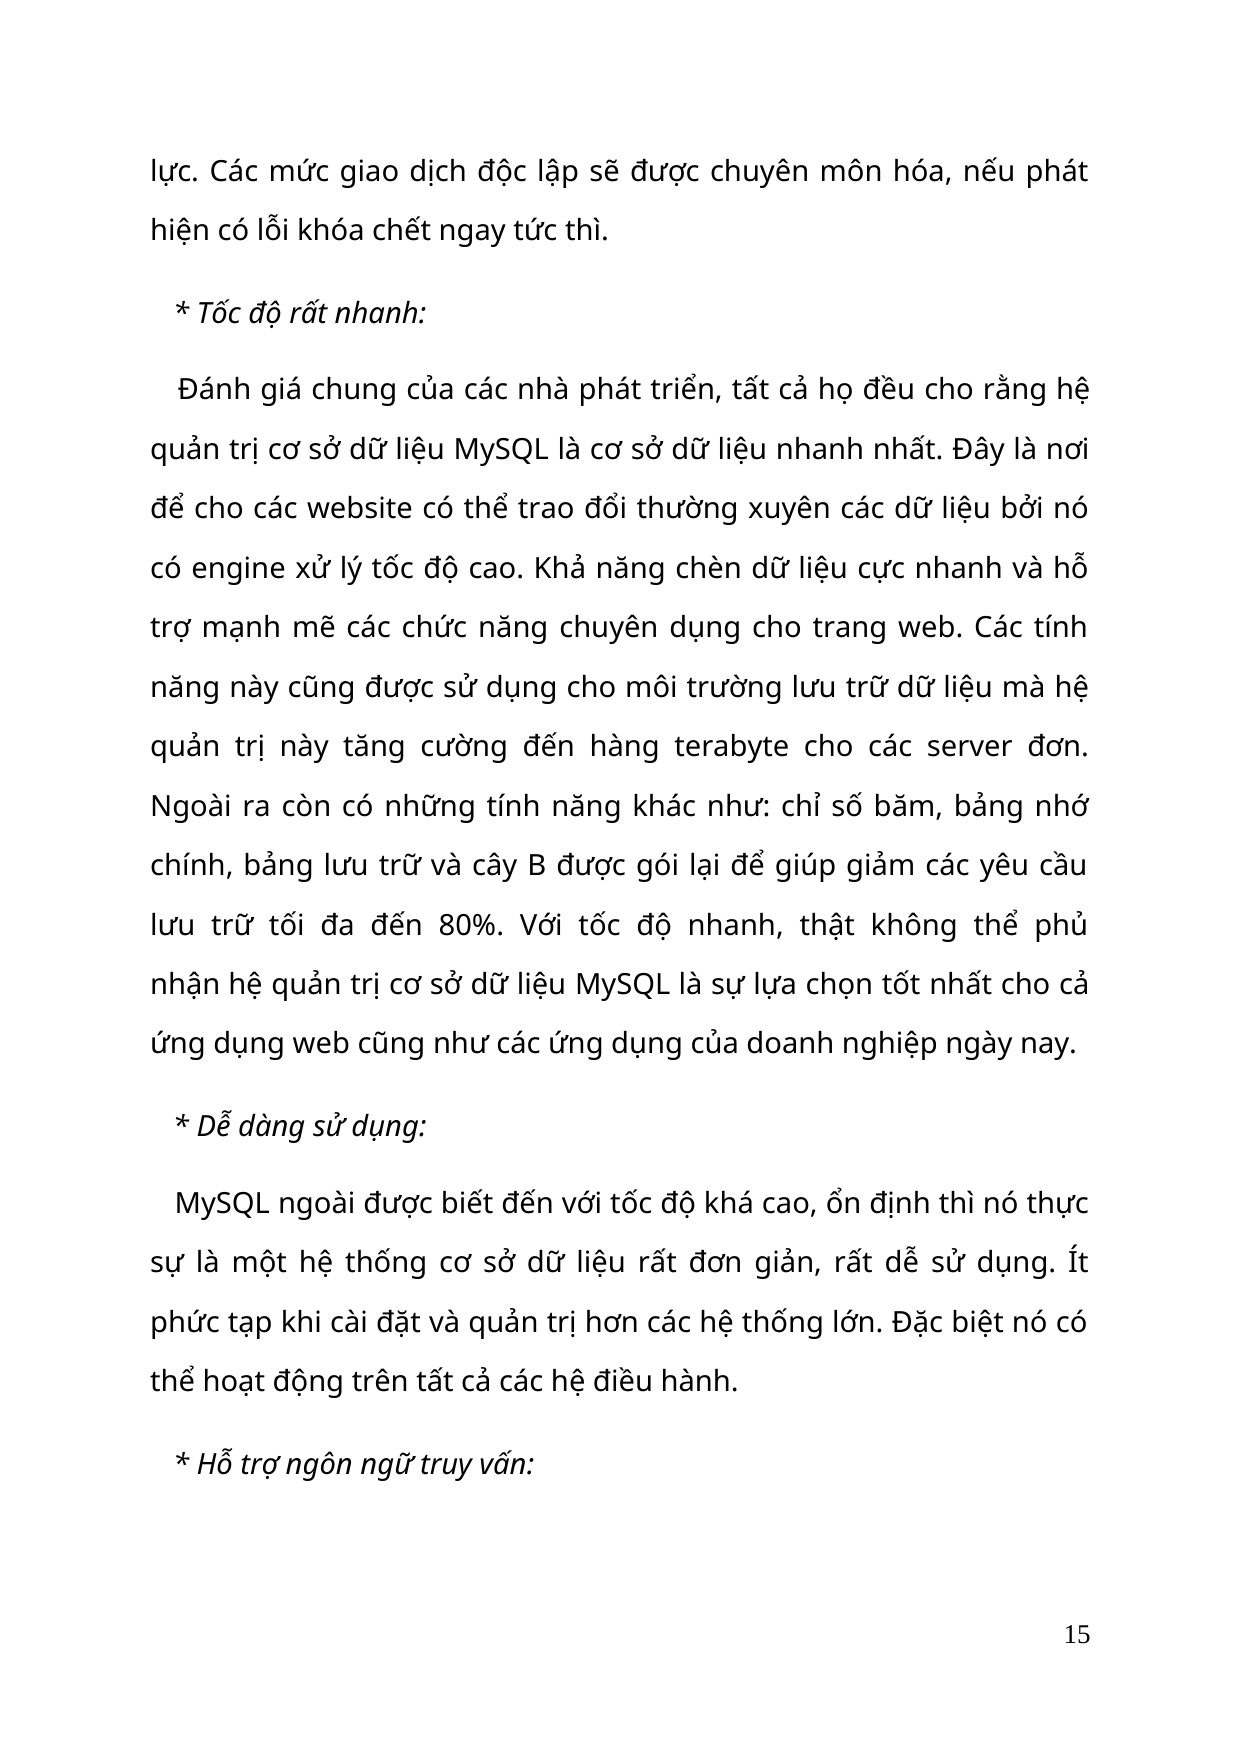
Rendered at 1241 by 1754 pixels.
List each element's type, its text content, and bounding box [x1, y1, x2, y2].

text Đánh giá chung của các nhà phát triển, tất cả họ đều cho rằng hệ quản trị cơ sở dữ liệu MySQL là cơ sở dữ liệu nhanh nhất. Đây là nơi để cho các website có thể trao đổi thường xuyên các dữ liệu bởi nó có engine xử lý tốc độ cao. Khả năng chèn dữ liệu cực nhanh và hỗ trợ mạnh mẽ các chức năng chuyên dụng cho trang web. Các tính năng này cũng được sử dụng cho môi trường lưu trữ dữ liệu mà hệ quản trị này tăng cường đến hàng terabyte cho các server đơn. Ngoài ra còn có những tính năng khác như: chỉ số băm, bảng nhớ chính, bảng lưu trữ và cây B được gói lại để giúp giảm các yêu cầu lưu trữ tối đa đến 80%. Với tốc độ nhanh, thật không thể phủ nhận hệ quản trị cơ sở dữ liệu MySQL là sự lựa chọn tốt nhất cho cả ứng dụng web cũng như các ứng dụng của doanh nghiệp ngày nay. [150, 368, 1090, 1062]
text MySQL ngoài được biết đến với tốc độ khá cao, ổn định thì nó thực sự là một hệ thống cơ sở dữ liệu rất đơn giản, rất dễ sử dụng. Ít phức tạp khi cài đặt và quản trị hơn các hệ thống lớn. Đặc biệt nó có thể hoạt động trên tất cả các hệ điều hành. [150, 1182, 1090, 1400]
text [150, 150, 1090, 249]
text * Dễ dàng sử dụng: [150, 1106, 1090, 1145]
text * Hỗ trợ ngôn ngữ truy vấn: [150, 1443, 1090, 1483]
text * Tốc độ rất nhanh: [150, 292, 1090, 332]
